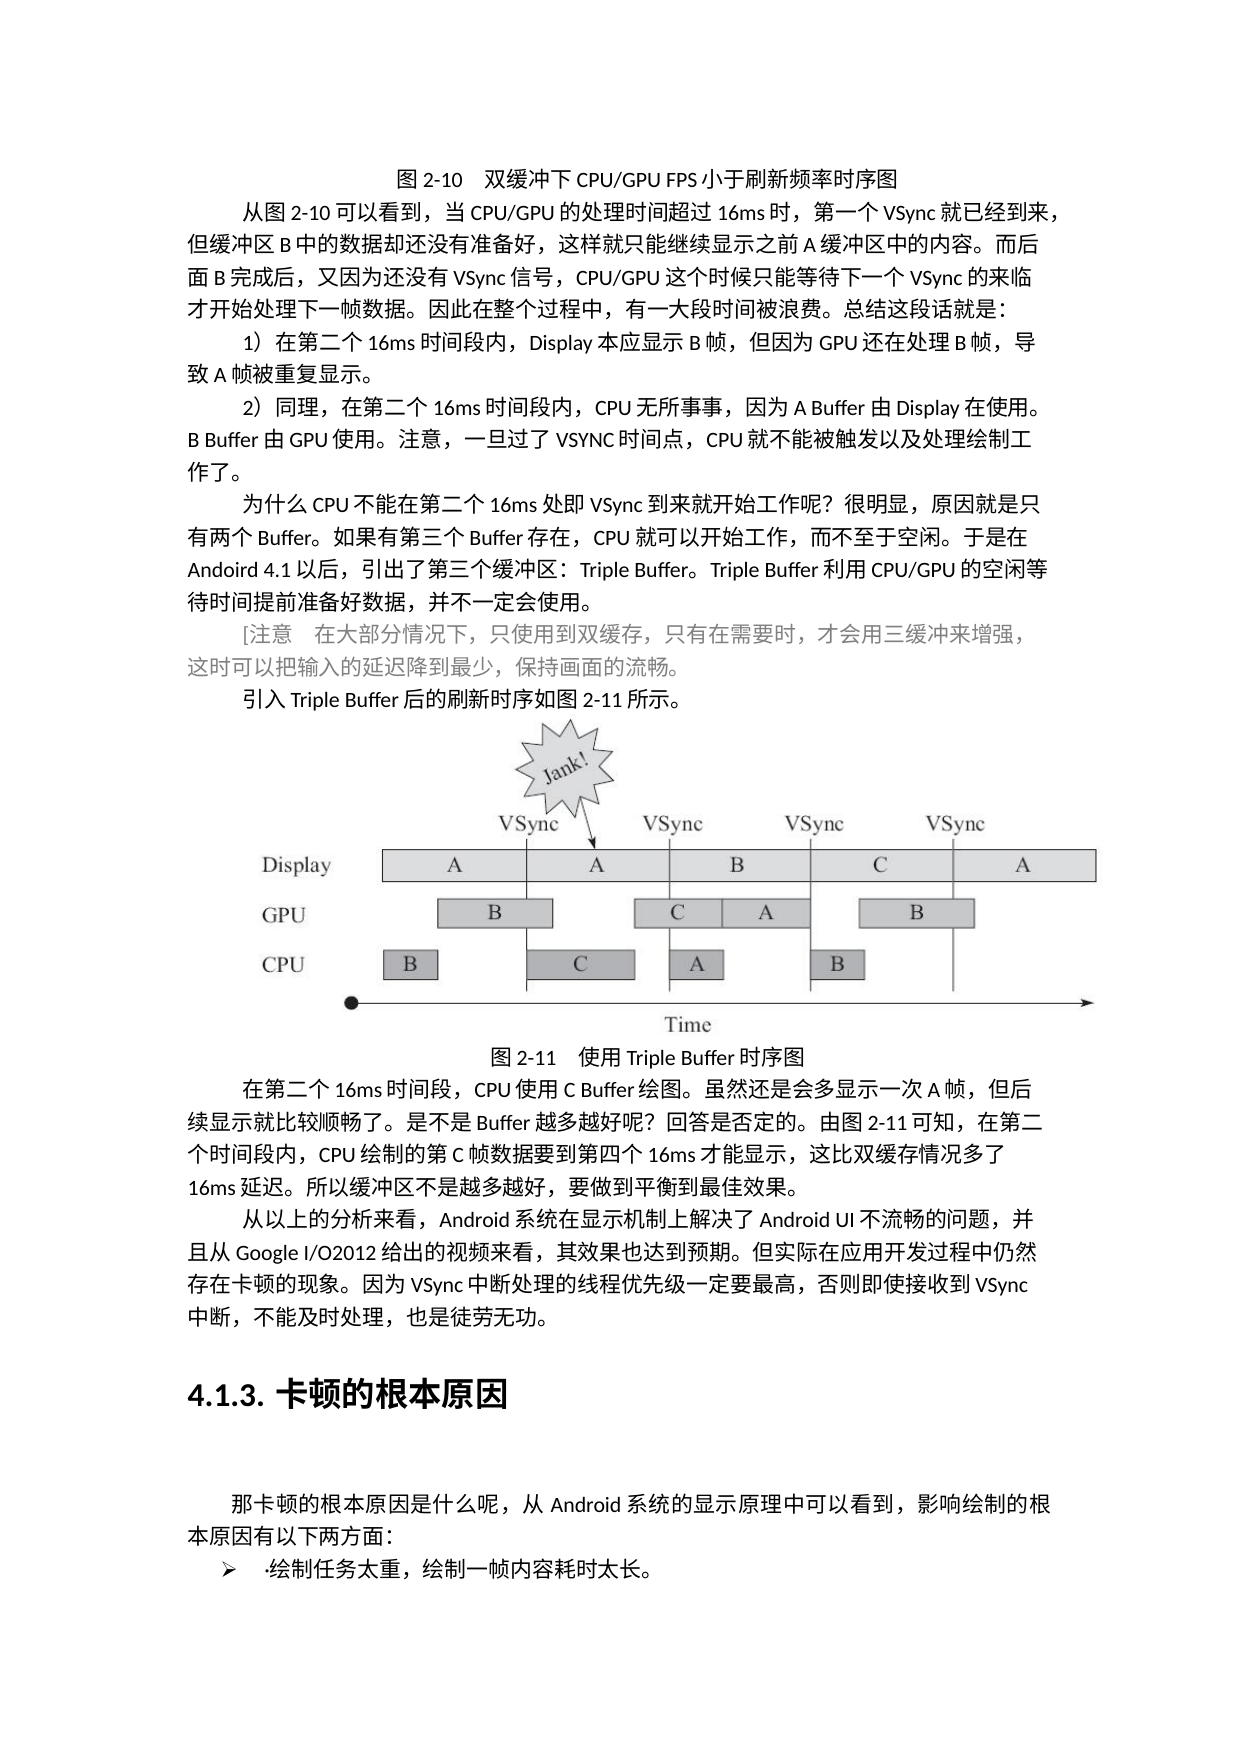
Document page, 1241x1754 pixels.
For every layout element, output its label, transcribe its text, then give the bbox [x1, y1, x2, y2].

text 从图2-10可以看到，当CPU/GPU的处理时间超过16ms时，第一个VSync就已经到来，但缓冲区B中的数据却还没有准备好，这样就只能继续显示之前A缓冲区中的内容。而后面B完成后，又因为还没有VSync信号，CPU/GPU这个时候只能等待下一个VSync的来临才开始处理下一帧数据。因此在整个过程中，有一大段时间被浪费。总结这段话就是： [187, 194, 1053, 324]
text 为什么CPU不能在第二个16ms处即VSync到来就开始工作呢？很明显，原因就是只有两个Buffer。如果有第三个Buffer存在，CPU就可以开始工作，而不至于空闲。于是在Andoird 4.1以后，引出了第三个缓冲区：Triple Buffer。Triple Buffer利用CPU/GPU的空闲等待时间提前准备好数据，并不一定会使用。 [187, 487, 1053, 617]
text 图2-11 使用Triple Buffer时序图 [187, 1039, 1053, 1072]
text 引入Triple Buffer后的刷新时序如图2-11所示。 [187, 682, 1053, 714]
text 那卡顿的根本原因是什么呢，从Android系统的显示原理中可以看到，影响绘制的根本原因有以下两方面： [187, 1486, 1053, 1551]
subtitle 卡顿的根本原因 [187, 1359, 1053, 1424]
picture [242, 714, 1108, 1040]
text 在第二个16ms时间段，CPU使用C Buffer绘图。虽然还是会多显示一次A帧，但后续显示就比较顺畅了。是不是Buffer越多越好呢？回答是否定的。由图2-11可知，在第二个时间段内，CPU绘制的第C帧数据要到第四个16ms才能显示，这比双缓存情况多了16ms延迟。所以缓冲区不是越多越好，要做到平衡到最佳效果。 [187, 1072, 1053, 1202]
text 1）在第二个16ms时间段内，Display本应显示B帧，但因为GPU还在处理B帧，导致A帧被重复显示。 [187, 324, 1053, 389]
text [注意 在大部分情况下，只使用到双缓存，只有在需要时，才会用三缓冲来增强，这时可以把输入的延迟降到最少，保持画面的流畅。 [187, 617, 1053, 682]
text 从以上的分析来看，Android系统在显示机制上解决了Android UI不流畅的问题，并且从Google I/O2012给出的视频来看，其效果也达到预期。但实际在应用开发过程中仍然存在卡顿的现象。因为VSync中断处理的线程优先级一定要最高，否则即使接收到VSync中断，不能及时处理，也是徒劳无功。 [187, 1202, 1053, 1332]
list ·绘制任务太重，绘制一帧内容耗时太长。 [220, 1551, 1053, 1584]
text 图2-10 双缓冲下CPU/GPU FPS小于刷新频率时序图 [187, 162, 1053, 194]
text 2）同理，在第二个16ms时间段内，CPU无所事事，因为A Buffer由Display在使用。B Buffer由GPU使用。注意，一旦过了VSYNC时间点，CPU就不能被触发以及处理绘制工作了。 [187, 389, 1053, 487]
